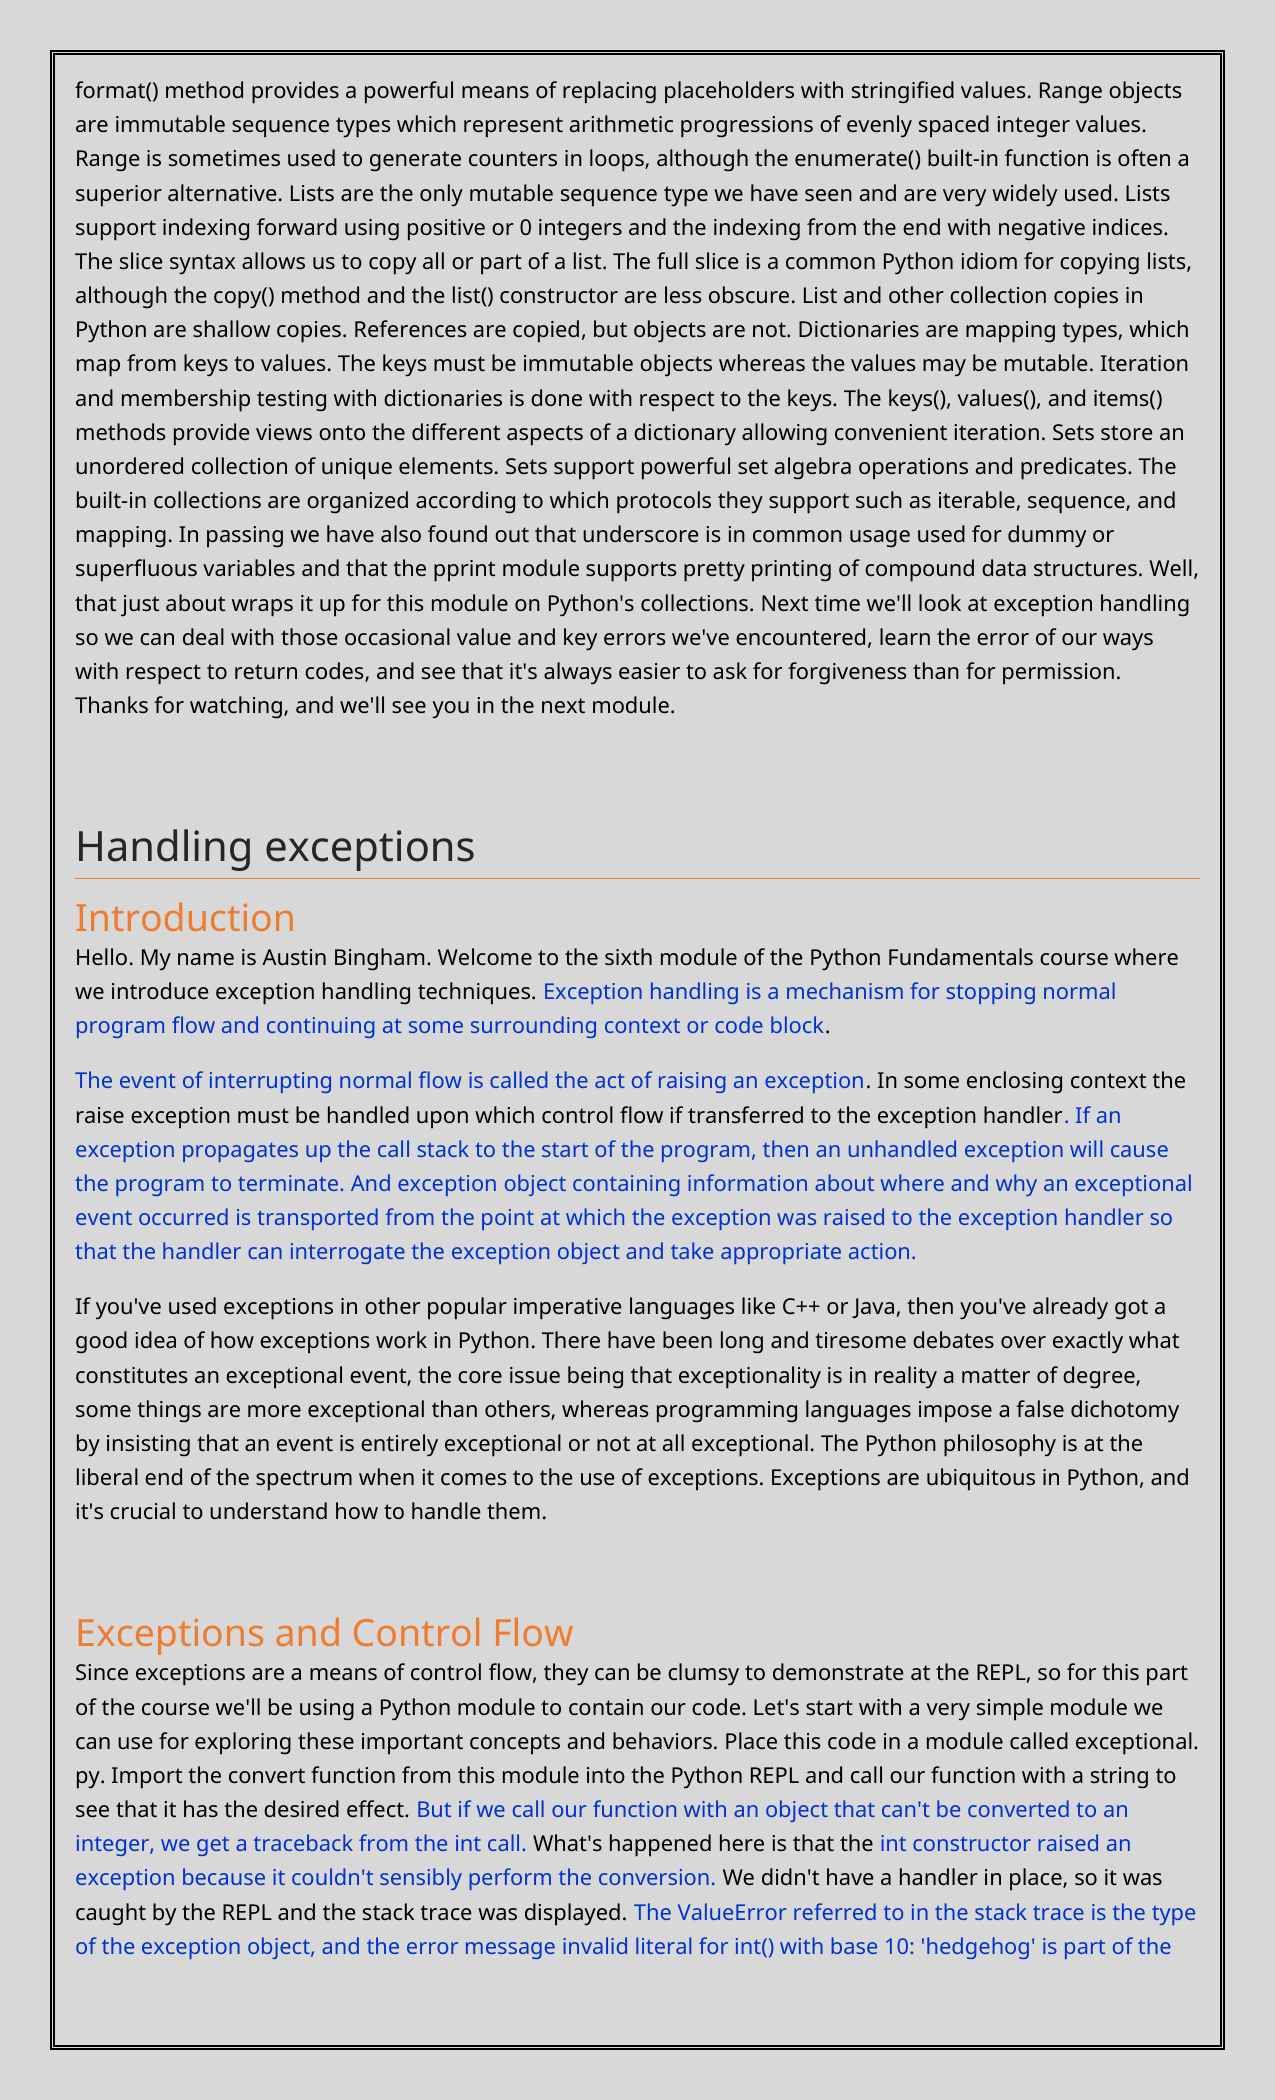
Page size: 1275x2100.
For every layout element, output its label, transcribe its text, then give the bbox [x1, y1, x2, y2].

text Hello. My name is Austin Bingham. Welcome to the sixth module of the Python Fundamentals course where we introduce exception handling techniques. Exception handling is a mechanism for stopping normal program flow and continuing at some surrounding context or code block. [75, 942, 1200, 1040]
subtitle Handling exceptions [75, 817, 1200, 878]
subtitle Introduction [75, 891, 1200, 942]
text The event of interrupting normal flow is called the act of raising an exception. In some enclosing context the raise exception must be handled upon which control flow if transferred to the exception handler. If an exception propagates up the call stack to the start of the program, then an unhandled exception will cause the program to terminate. And exception object containing information about where and why an exceptional event occurred is transported from the point at which the exception was raised to the exception handler so that the handler can interrogate the exception object and take appropriate action. [75, 1066, 1200, 1266]
text If you've used exceptions in other popular imperative languages like C++ or Java, then you've already got a good idea of how exceptions work in Python. There have been long and tiresome debates over exactly what constitutes an exceptional event, the core issue being that exceptionality is in reality a matter of degree, some things are more exceptional than others, whereas programming languages impose a false dichotomy by insisting that an event is entirely exceptional or not at all exceptional. The Python philosophy is at the liberal end of the spectrum when it comes to the use of exceptions. Exceptions are ubiquitous in Python, and it's crucial to understand how to handle them. [75, 1291, 1200, 1526]
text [75, 1657, 1200, 1961]
subtitle Exceptions and Control Flow [75, 1606, 1200, 1657]
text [75, 75, 1200, 720]
